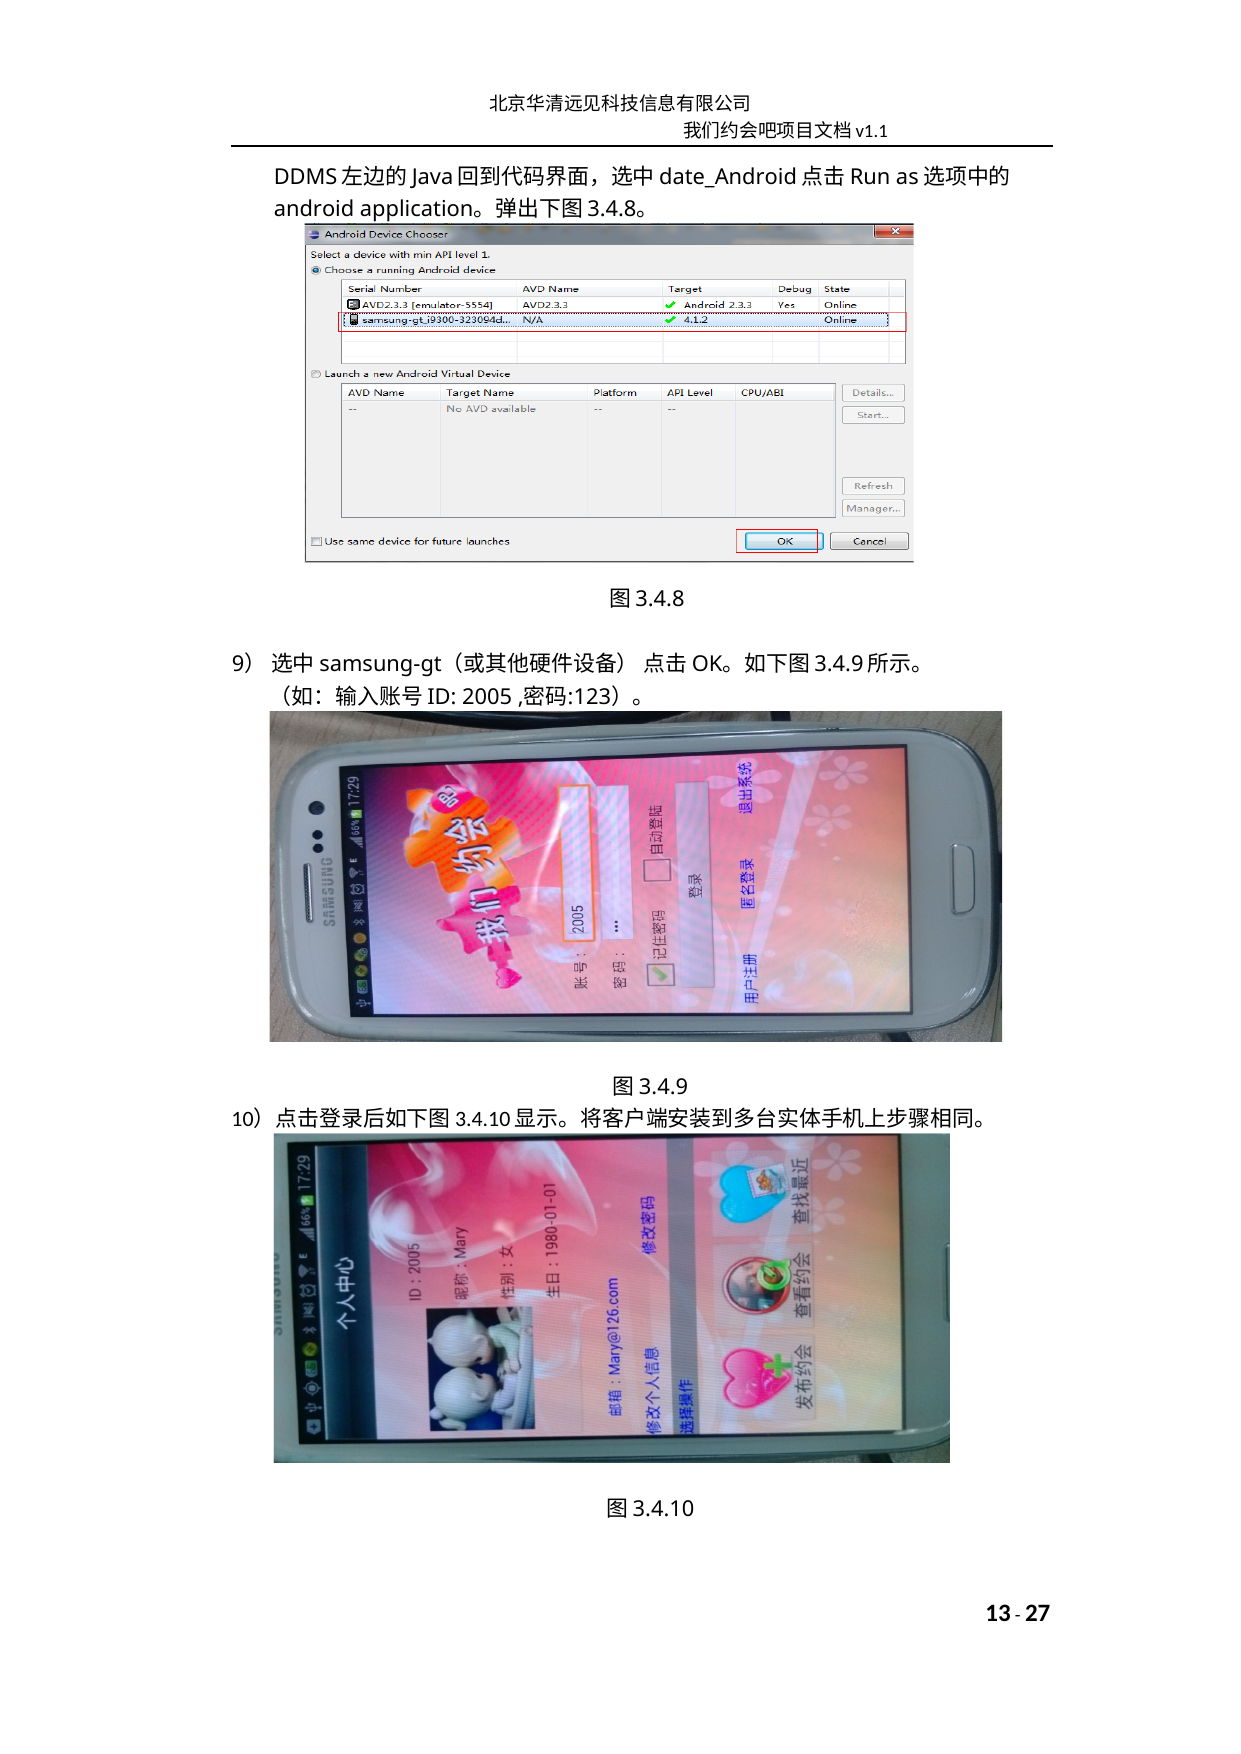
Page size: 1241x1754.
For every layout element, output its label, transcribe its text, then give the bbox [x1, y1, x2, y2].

picture [269, 711, 1003, 1042]
picture [274, 1134, 949, 1463]
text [232, 158, 1031, 223]
text 9） 选中samsung-gt（或其他硬件设备） 点击OK。如下图3.4.9所示。 [232, 646, 1031, 678]
text 10）点击登录后如下图3.4.10显示。将客户端安装到多台实体手机上步骤相同。 [231, 1101, 1053, 1133]
text 图3.4.9 [231, 1068, 1031, 1101]
text 图3.4.8 [262, 581, 1031, 613]
picture [304, 223, 914, 563]
text 图3.4.10 [231, 1491, 1031, 1523]
text （如：输入账号ID: 2005 ,密码:123）。 [231, 678, 1031, 711]
